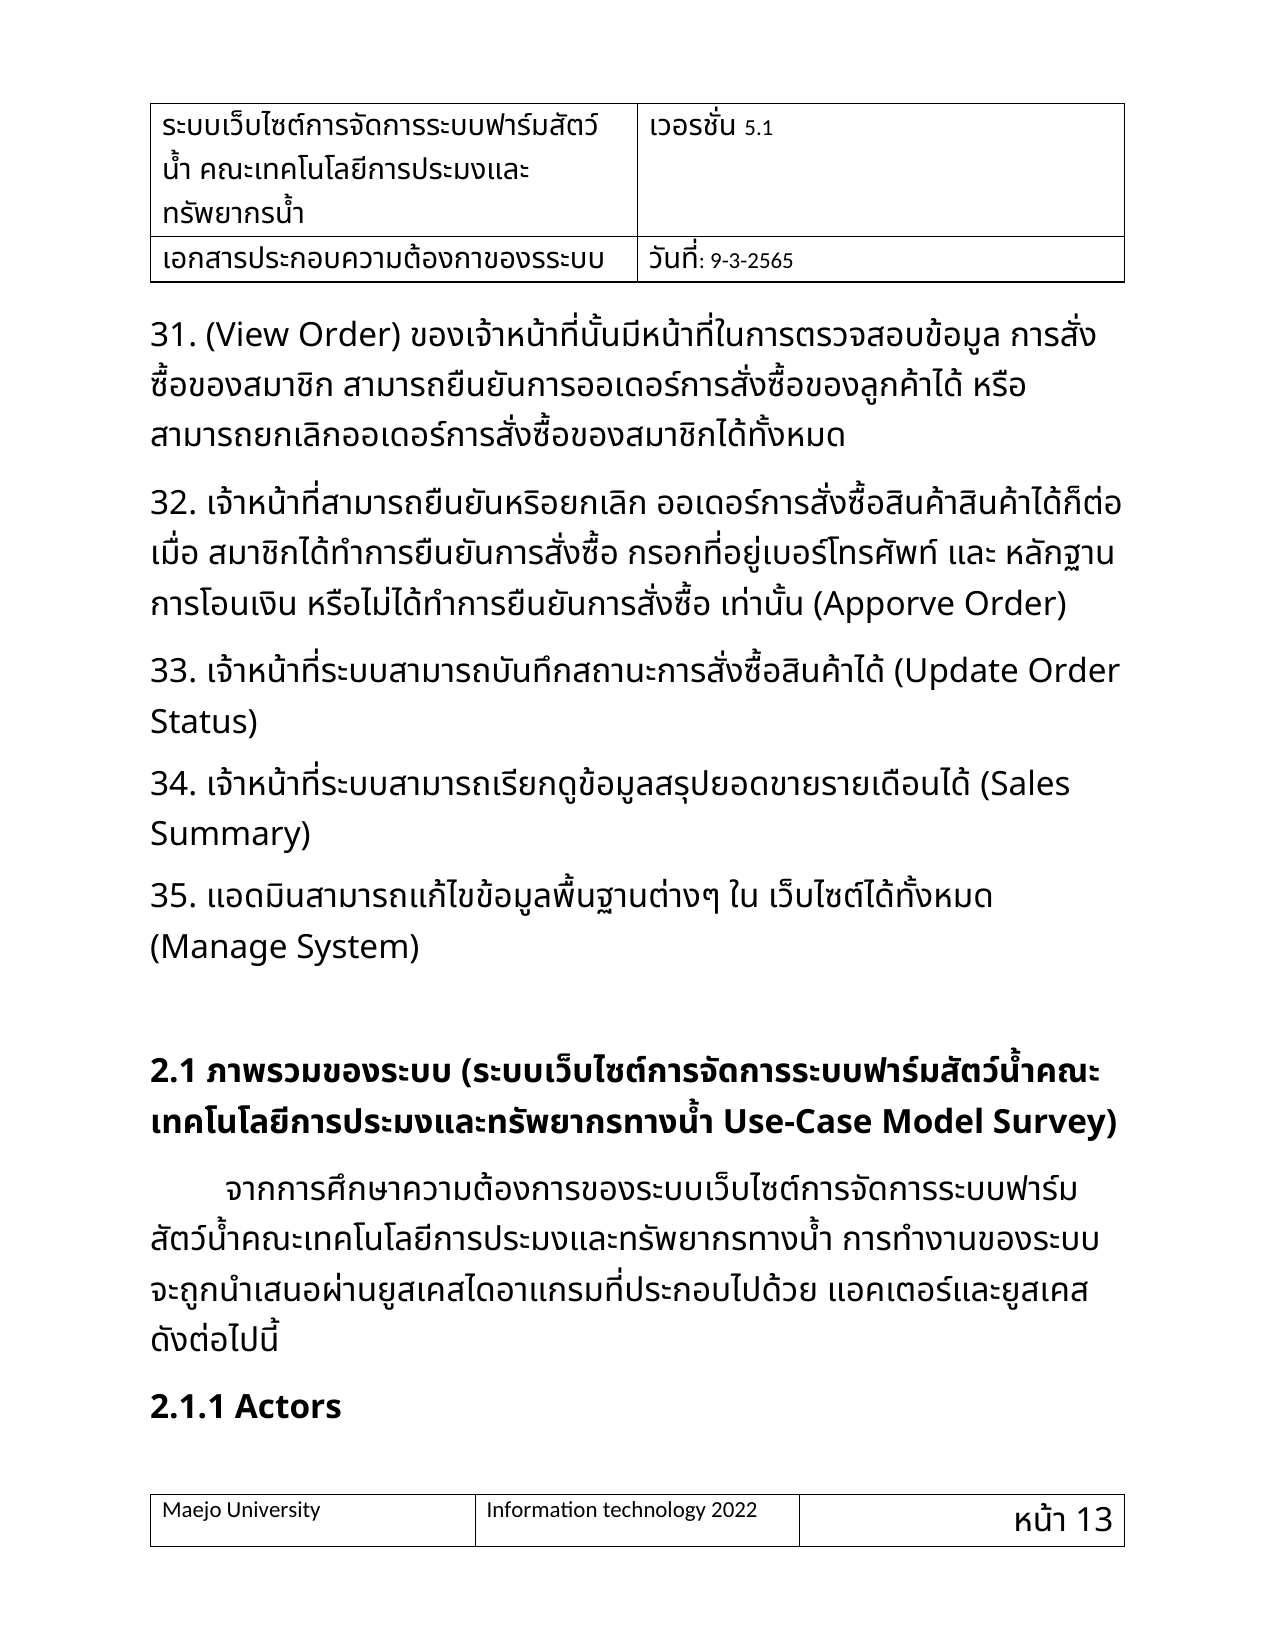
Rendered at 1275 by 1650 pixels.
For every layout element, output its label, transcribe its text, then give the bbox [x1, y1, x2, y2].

text 2.1.1 Actors [150, 1383, 1125, 1429]
text 34. เจ้าหน้าที่ระบบสามารถเรียกดูข้อมูลสรุปยอดขายรายเดือนได้ (Sales Summary) [150, 759, 1125, 856]
text 32. เจ้าหน้าที่สามารถยืนยันหริอยกเลิก ออเดอร์การสั่งซื้อสินค้าสินค้าได้ก็ต่อเมื่อ สมาชิกได้ทำการยืนยันการสั่งซื้อ กรอกที่อยู่เบอร์โทรศัพท์ และ หลักฐานการโอนเงิน หรือไม่ได้ทำการยืนยันการสั่งซื้อ เท่านั้น (Apporve Order) [150, 478, 1125, 630]
text 35. แอดมินสามารถแก้ไขข้อมูลพื้นฐานต่างๆ ใน เว็บไซต์ได้ทั้งหมด (Manage System) [150, 872, 1125, 968]
text 33. เจ้าหน้าที่ระบบสามารถบันทึกสถานะการสั่งซื้อสินค้าได้ (Update Order Status) [150, 647, 1125, 743]
text 2.1 ภาพรวมของระบบ (ระบบเว็บไซต์การจัดการระบบฟาร์มสัตว์น้ำคณะเทคโนโลยีการประมงและทรัพยากรทางน้ำ Use-Case Model Survey) [150, 1047, 1125, 1148]
text 31. (View Order) ของเจ้าหน้าที่นั้นมีหน้าที่ในการตรวจสอบข้อมูล การสั่งซื้อของสมาชิก สามารถยืนยันการออเดอร์การสั่งซื้อของลูกค้าได้ หรือสามารถยกเลิกออเดอร์การสั่งซื้อของสมาชิกได้ทั้งหมด [150, 310, 1125, 462]
text จากการศึกษาความต้องการของระบบเว็บไซต์การจัดการระบบฟาร์มสัตว์น้ำคณะเทคโนโลยีการประมงและทรัพยากรทางน้ำ การทำงานของระบบจะถูกนำเสนอผ่านยูสเคสไดอาแกรมที่ประกอบไปด้วย แอคเตอร์และยูสเคสดังต่อไปนี้ [150, 1165, 1125, 1367]
